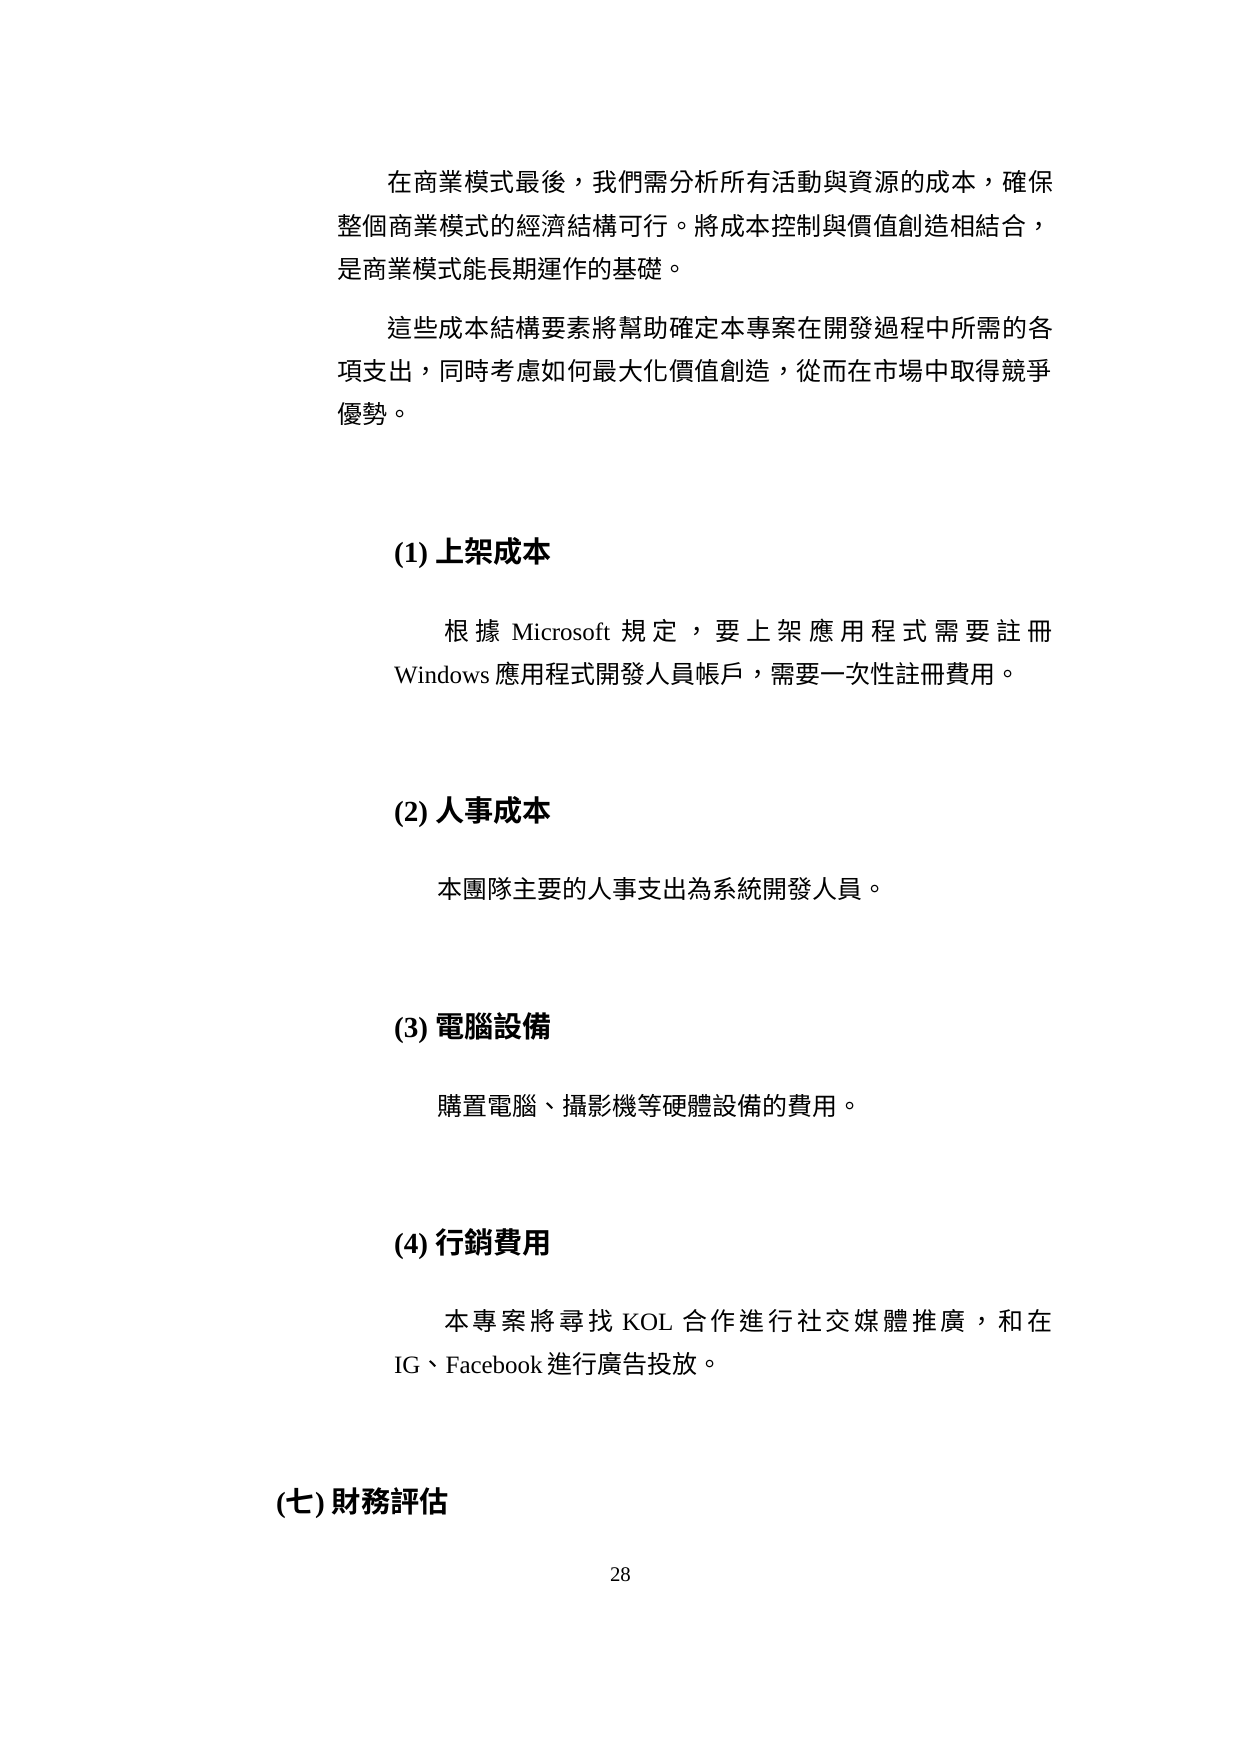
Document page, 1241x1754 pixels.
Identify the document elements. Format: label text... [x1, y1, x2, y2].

text 電腦設備 [349, 987, 1053, 1062]
text 本團隊主要的人事支出為系統開發人員。 [387, 869, 1053, 907]
text 上架成本 [349, 512, 1053, 587]
text 這些成本結構要素將幫助確定本專案在開發過程中所需的各項支出，同時考慮如何最大化價值創造，從而在市場中取得競爭優勢。 [337, 308, 1053, 432]
text 在商業模式最後，我們需分析所有活動與資源的成本，確保整個商業模式的經濟結構可行。將成本控制與價值創造相結合，是商業模式能長期運作的基礎。 [337, 162, 1053, 286]
text 行銷費用 [349, 1203, 1053, 1278]
text 財務評估 [276, 1462, 1053, 1537]
text 購置電腦、攝影機等硬體設備的費用。 [387, 1085, 1053, 1123]
text 本專案將尋找KOL合作進行社交媒體推廣，和在IG、Facebook進行廣告投放。 [394, 1301, 1053, 1382]
text 根據Microsoft規定，要上架應用程式需要註冊Windows應用程式開發人員帳戶，需要一次性註冊費用。 [394, 610, 1053, 691]
text 人事成本 [349, 771, 1053, 846]
